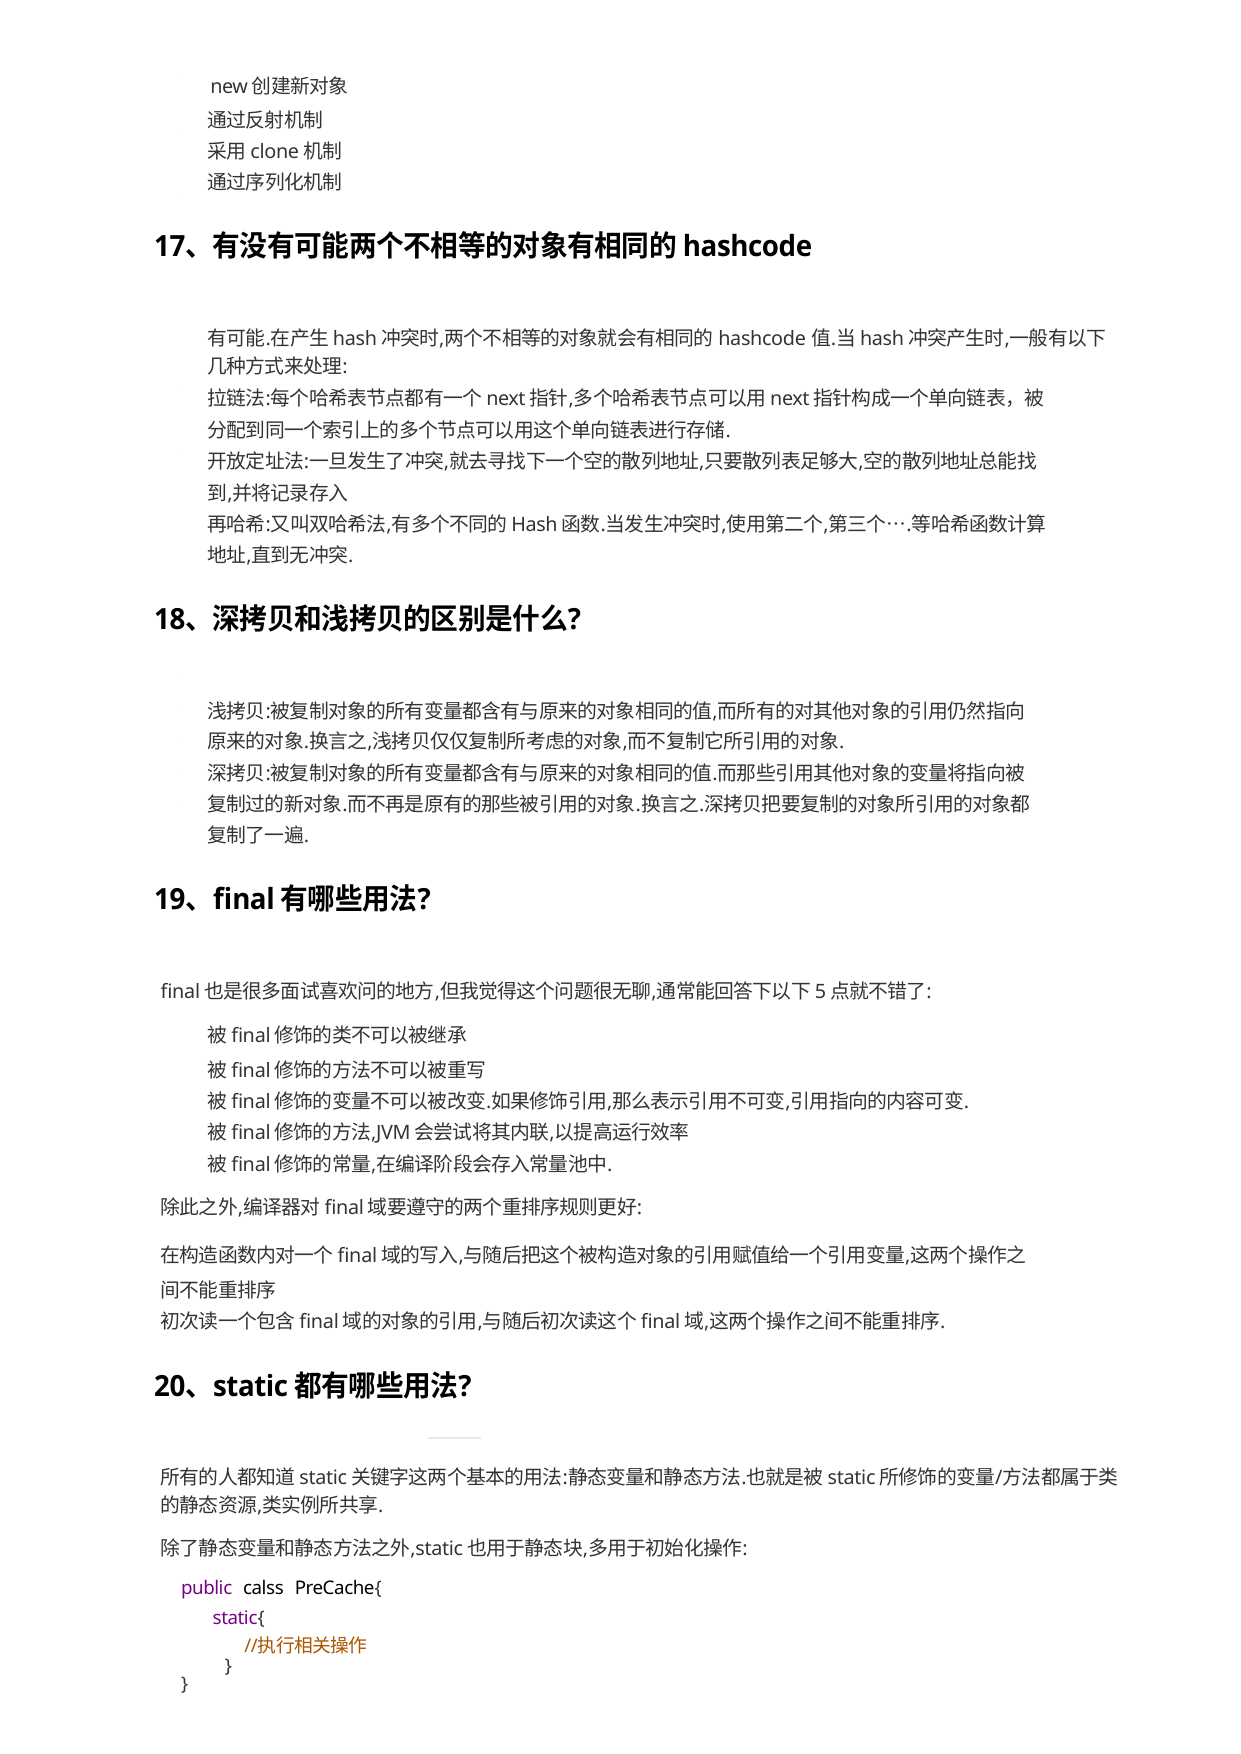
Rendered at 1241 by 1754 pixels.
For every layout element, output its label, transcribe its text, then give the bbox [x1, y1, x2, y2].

text 采用clone机制 [0, 133, 1124, 165]
text 再哈希:又叫双哈希法,有多个不同的Hash函数.当发生冲突时,使用第二个,第三个….等哈希函数计算 [160, 506, 1124, 537]
text 除此之外,编译器对ﬁnal域要遵守的两个重排序规则更好: [160, 1177, 1124, 1224]
text 地址,直到无冲突. [160, 537, 1124, 569]
text 通过序列化机制 [0, 165, 1124, 196]
text 被ﬁnal修饰的方法不可以被重写 [160, 1052, 1124, 1083]
text 间不能重排序 [160, 1273, 1124, 1303]
text 到,并将记录存入 [160, 475, 1124, 506]
text ﬁnal也是很多面试喜欢问的地方,但我觉得这个问题很无聊,通常能回答下以下5点就不错了: [160, 976, 1124, 1004]
text } [160, 1676, 1124, 1694]
text static{ [160, 1602, 1124, 1630]
text 被ﬁnal修饰的类不可以被继承 [160, 1004, 1124, 1052]
text 被ﬁnal修饰的变量不可以被改变.如果修饰引用,那么表示引用不可变,引用指向的内容可变. [160, 1083, 1124, 1115]
text new创建新对象 [154, 56, 1124, 103]
text 深拷贝:被复制对象的所有变量都含有与原来的对象相同的值.而那些引用其他对象的变量将指向被 [160, 755, 1124, 786]
text 有可能.在产生hash冲突时,两个不相等的对象就会有相同的 hashcode 值.当hash冲突产生时,一般有以下几种方式来处理: [207, 323, 1124, 378]
text 浅拷贝:被复制对象的所有变量都含有与原来的对象相同的值,而所有的对其他对象的引用仍然指向 [160, 696, 1124, 724]
text 复制了一遍. [160, 817, 1124, 849]
text } [198, 1658, 1124, 1676]
text 所有的人都知道static关键字这两个基本的用法:静态变量和静态方法.也就是被static所修饰的变量/方法都属于类的静态资源,类实例所共享. [160, 1463, 1124, 1518]
text 被ﬁnal修饰的方法,JVM会尝试将其内联,以提高运行效率 [160, 1115, 1124, 1146]
text 初次读一个包含ﬁnal域的对象的引用,与随后初次读这个ﬁnal域,这两个操作之间不能重排序. [160, 1303, 1124, 1335]
text 通过反射机制 [0, 103, 1124, 133]
text 开放定址法:一旦发生了冲突,就去寻找下一个空的散列地址,只要散列表足够大,空的散列地址总能找 [160, 444, 1124, 475]
text 除了静态变量和静态方法之外,static也用于静态块,多用于初始化操作: [160, 1518, 1124, 1565]
text 分配到同一个索引上的多个节点可以用这个单向链表进行存储. [160, 412, 1124, 444]
text 被ﬁnal修饰的常量,在编译阶段会存入常量池中. [160, 1146, 1124, 1177]
subtitle 18、深拷贝和浅拷贝的区别是什么? [154, 596, 1124, 638]
text //执行相关操作 [160, 1630, 1124, 1658]
subtitle 20、static都有哪些用法? [154, 1362, 1124, 1404]
text 在构造函数内对一个ﬁnal域的写入,与随后把这个被构造对象的引用赋值给一个引用变量,这两个操作之 [160, 1224, 1124, 1273]
text 原来的对象.换言之,浅拷贝仅仅复制所考虑的对象,而不复制它所引用的对象. [160, 724, 1124, 755]
subtitle 19、ﬁnal有哪些用法? [154, 876, 1124, 918]
text 拉链法:每个哈希表节点都有一个next指针,多个哈希表节点可以用next指针构成一个单向链表，被 [160, 378, 1124, 412]
text public calss PreCache{ [160, 1565, 1124, 1602]
text 复制过的新对象.而不再是原有的那些被引用的对象.换言之.深拷贝把要复制的对象所引用的对象都 [160, 786, 1124, 817]
subtitle 17、有没有可能两个不相等的对象有相同的hashcode [154, 223, 1124, 265]
